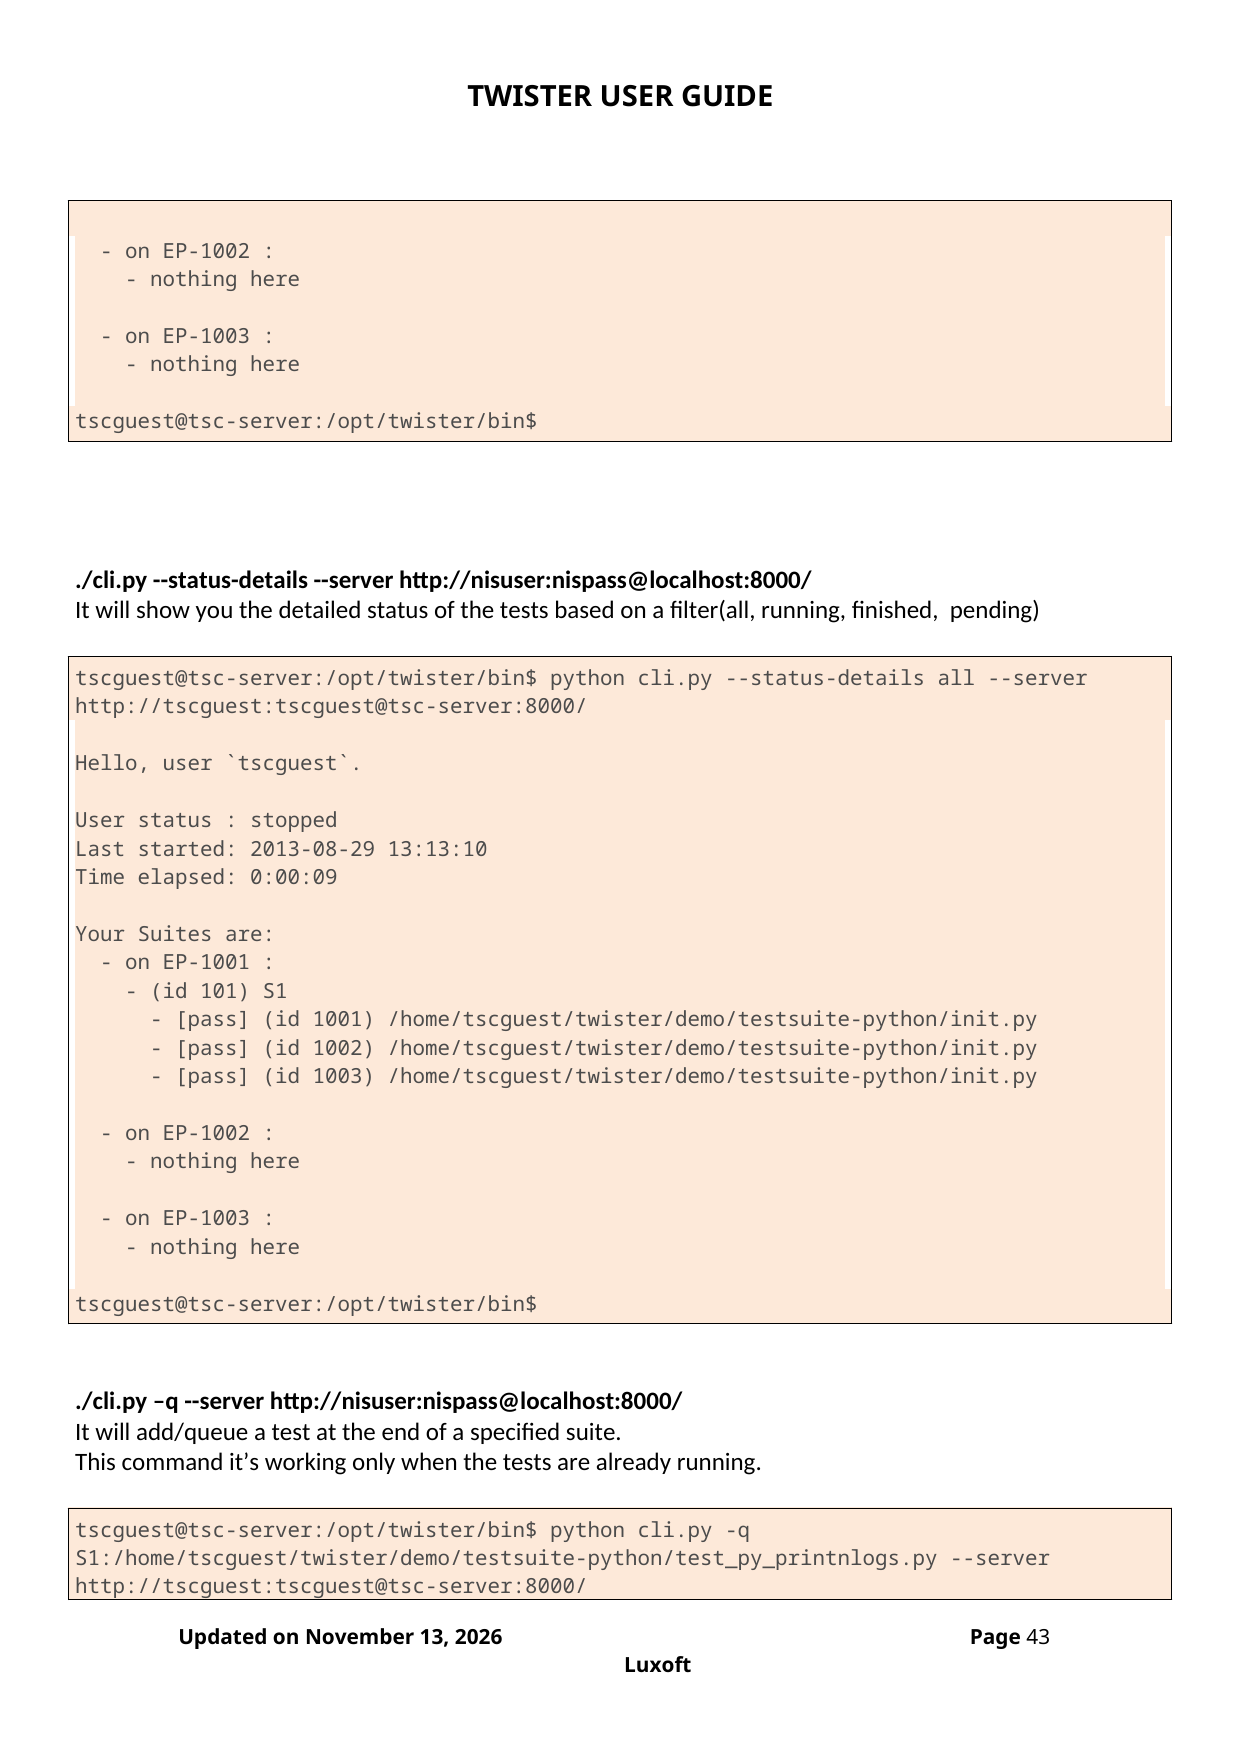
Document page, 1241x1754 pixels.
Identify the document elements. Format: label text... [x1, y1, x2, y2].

text It will show you the detailed status of the tests based on a filter(all, running, finished, pending) [75, 595, 1165, 625]
text ./cli.py --status-details --server http://nisuser:nispass@localhost:8000/ [75, 564, 1165, 595]
text - (id 101) S1 [75, 976, 1165, 1004]
text This command it’s working only when the tests are already running. [75, 1446, 1165, 1477]
text tscguest@tsc-server:/opt/twister/bin$ [69, 1281, 1171, 1323]
text tscguest@tsc-server:/opt/twister/bin$ python cli.py -q S1:/home/tscguest/twister/demo/testsuite-python/test_py_printnlogs.py --server http://tscguest:tscguest@tsc-server:8000/ [69, 1509, 1171, 1599]
text - [pass] (id 1003) /home/tscguest/twister/demo/testsuite-python/init.py [75, 1061, 1165, 1089]
text - nothing here [75, 349, 1165, 378]
text - on EP-1002 : [75, 236, 1165, 264]
text It will add/queue a test at the end of a specified suite. [75, 1416, 1165, 1446]
text - on EP-1001 : [75, 947, 1165, 976]
text - on EP-1003 : [75, 321, 1165, 349]
text - [pass] (id 1002) /home/tscguest/twister/demo/testsuite-python/init.py [75, 1033, 1165, 1061]
text Your Suites are: [75, 919, 1165, 947]
text Hello, user `tscguest`. [75, 748, 1165, 777]
text ./cli.py –q --server http://nisuser:nispass@localhost:8000/ [75, 1385, 1165, 1416]
text - nothing here [75, 1232, 1165, 1260]
text - [pass] (id 1001) /home/tscguest/twister/demo/testsuite-python/init.py [75, 1004, 1165, 1033]
text - on EP-1002 : [75, 1118, 1165, 1146]
text Last started: 2013-08-29 13:13:10 [75, 834, 1165, 862]
text - on EP-1003 : [75, 1203, 1165, 1232]
text - nothing here [75, 1146, 1165, 1175]
text - nothing here [75, 264, 1165, 293]
text tscguest@tsc-server:/opt/twister/bin$ [69, 399, 1171, 441]
text User status : stopped [75, 805, 1165, 834]
text tscguest@tsc-server:/opt/twister/bin$ python cli.py --status-details all --server http://tscguest:tscguest@tsc-server:8000/ [69, 657, 1171, 720]
text Time elapsed: 0:00:09 [75, 862, 1165, 891]
